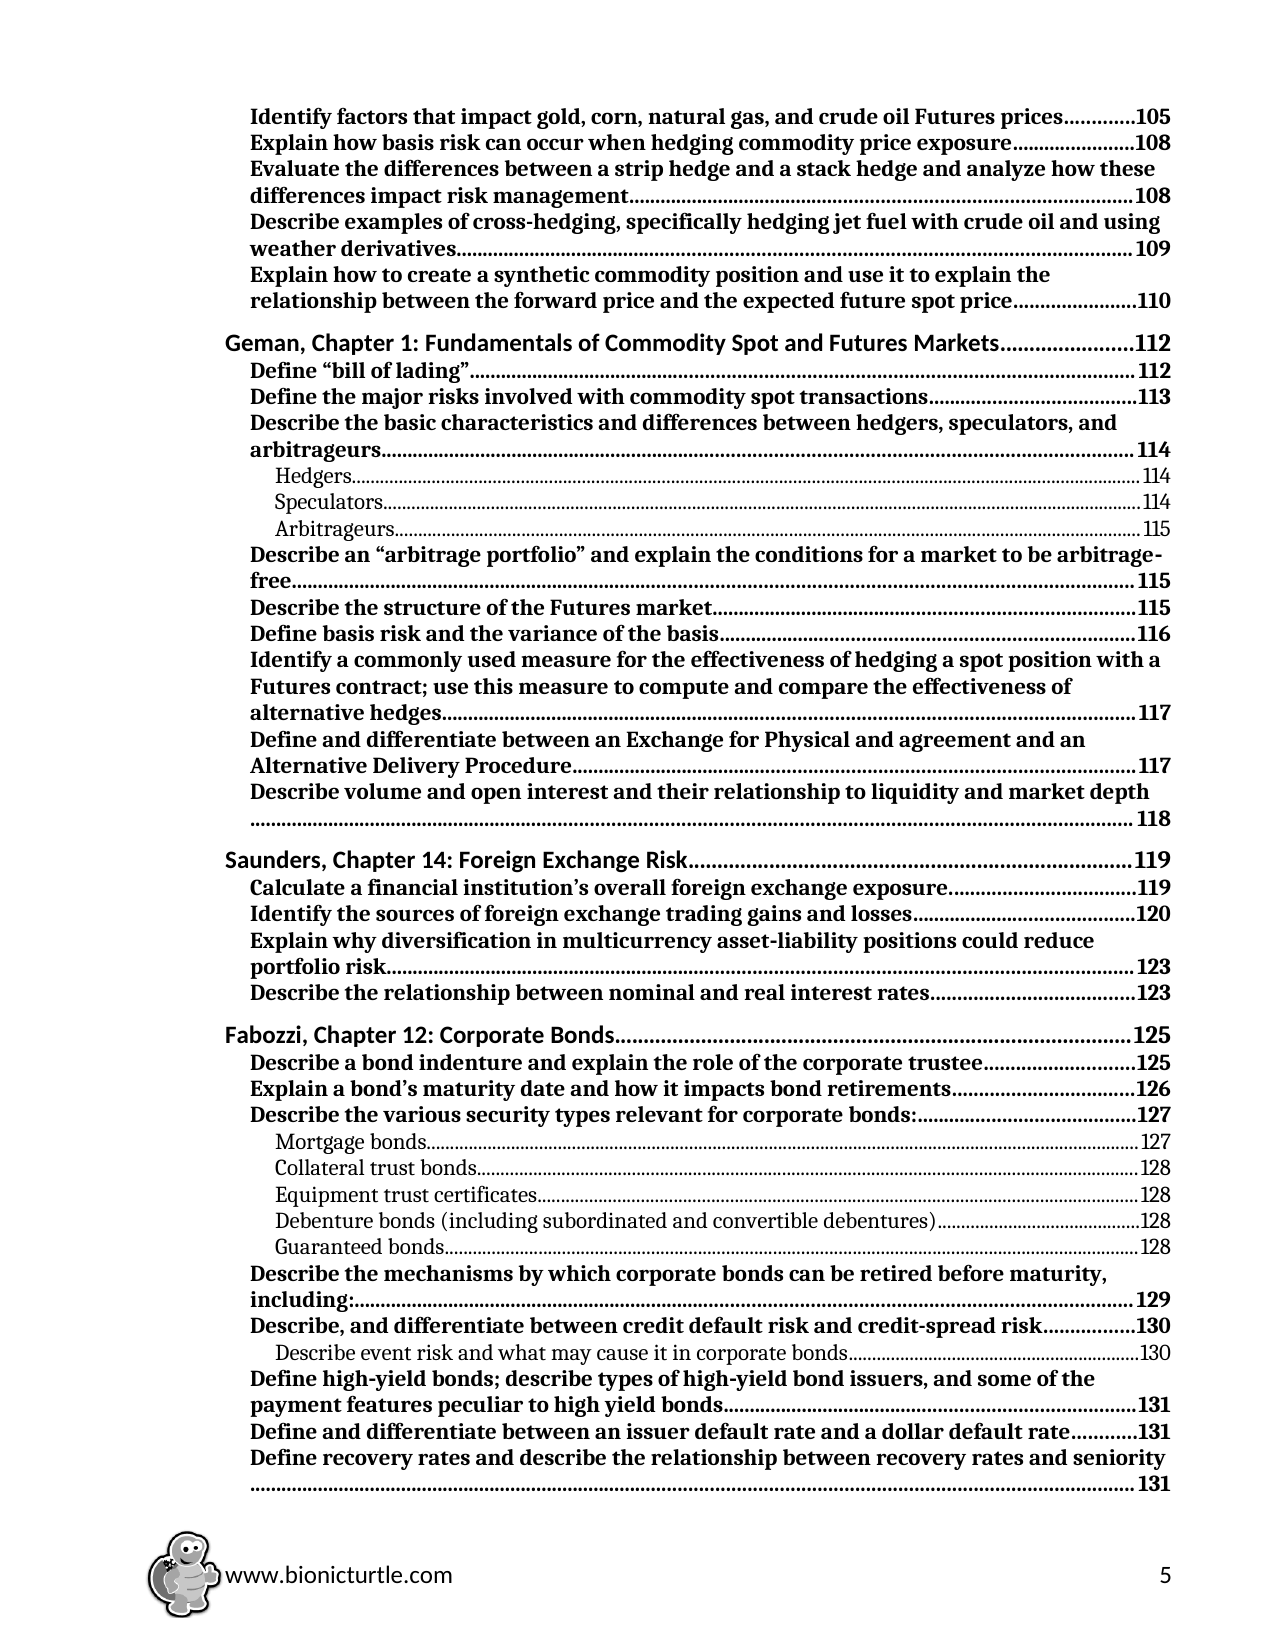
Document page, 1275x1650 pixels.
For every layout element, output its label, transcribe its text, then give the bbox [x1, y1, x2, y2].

text Describe an “arbitrage portfolio” and explain the conditions for a market to be arbitrage‐free 115 [250, 542, 1172, 594]
text Describe volume and open interest and their relationship to liquidity and market depth 118 [250, 779, 1172, 832]
text Calculate a financial institution’s overall foreign exchange exposure. 119 [250, 875, 1172, 901]
text Saunders, Chapter 14: Foreign Exchange Risk 119 [225, 844, 1172, 875]
text Define basis risk and the variance of the basis 116 [250, 621, 1172, 647]
text Collateral trust bonds 128 [275, 1155, 1172, 1181]
text Define the major risks involved with commodity spot transactions 113 [250, 384, 1172, 410]
text Describe the basic characteristics and differences between hedgers, speculators, and arbitrageurs 114 [250, 410, 1172, 463]
text Describe the structure of the Futures market. 115 [250, 594, 1172, 621]
text Describe examples of cross-hedging, specifically hedging jet fuel with crude oil and using weather derivatives. 109 [250, 209, 1172, 262]
text Hedgers 114 [275, 463, 1172, 489]
text Debenture bonds (including subordinated and convertible debentures) 128 [275, 1208, 1172, 1234]
text Define and differentiate between an Exchange for Physical and agreement and an Alternative Delivery Procedure 117 [250, 726, 1172, 779]
text Define high‐yield bonds; describe types of high‐yield bond issuers, and some of the payment features peculiar to high yield bonds 131 [250, 1366, 1172, 1418]
text Identify factors that impact gold, corn, natural gas, and crude oil Futures prices 105 [250, 103, 1172, 130]
text Explain a bond’s maturity date and how it impacts bond retirements 126 [250, 1076, 1172, 1102]
text Describe the relationship between nominal and real interest rates 123 [250, 980, 1172, 1007]
text Explain why diversification in multicurrency asset‐liability positions could reduce portfolio risk 123 [250, 927, 1172, 980]
text Describe event risk and what may cause it in corporate bonds 130 [275, 1339, 1172, 1366]
text Describe the mechanisms by which corporate bonds can be retired before maturity, including: 129 [250, 1260, 1172, 1313]
text Identify a commonly used measure for the effectiveness of hedging a spot position with a Futures contract; use this measure to compute and compare the effectiveness of alternative hedges 117 [250, 647, 1172, 726]
text Evaluate the differences between a strip hedge and a stack hedge and analyze how these differences impact risk management 108 [250, 156, 1172, 209]
text Geman, Chapter 1: Fundamentals of Commodity Spot and Futures Markets 112 [225, 327, 1172, 357]
text Arbitrageurs 115 [275, 516, 1172, 542]
text Describe, and differentiate between credit default risk and credit-spread risk 130 [250, 1313, 1172, 1339]
text Explain how basis risk can occur when hedging commodity price exposure 108 [250, 130, 1172, 156]
text Define “bill of lading” 112 [250, 357, 1172, 384]
text Fabozzi, Chapter 12: Corporate Bonds 125 [225, 1019, 1172, 1049]
text Define and differentiate between an issuer default rate and a dollar default rate 131 [250, 1418, 1172, 1445]
text Define recovery rates and describe the relationship between recovery rates and seniority 131 [250, 1445, 1172, 1498]
text Describe the various security types relevant for corporate bonds: 127 [250, 1102, 1172, 1129]
text Speculators 114 [275, 489, 1172, 516]
text Describe a bond indenture and explain the role of the corporate trustee 125 [250, 1049, 1172, 1076]
text Guaranteed bonds 128 [275, 1234, 1172, 1260]
text Explain how to create a synthetic commodity position and use it to explain the relationship between the forward price and the expected future spot price 110 [250, 262, 1172, 314]
text Identify the sources of foreign exchange trading gains and losses 120 [250, 901, 1172, 927]
text Equipment trust certificates 128 [275, 1181, 1172, 1208]
text Mortgage bonds 127 [275, 1129, 1172, 1155]
